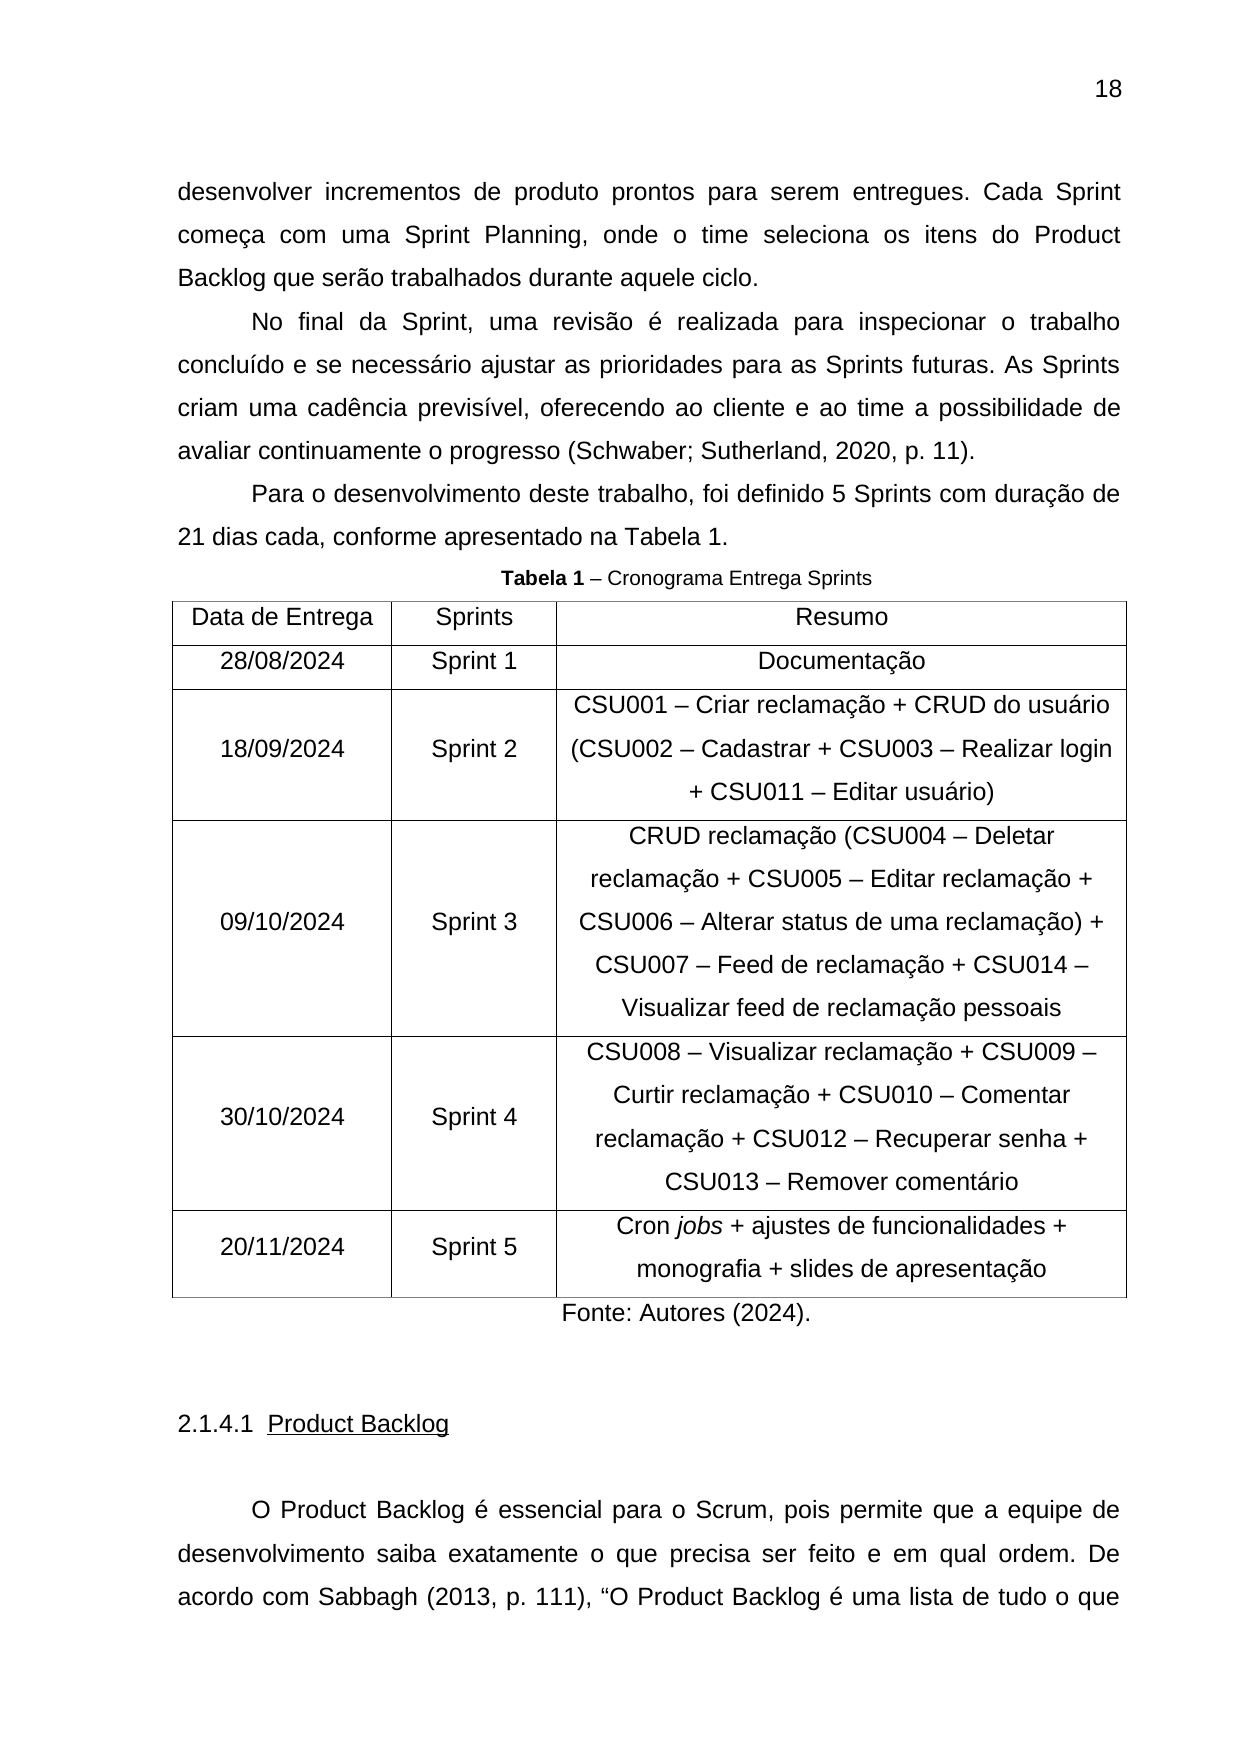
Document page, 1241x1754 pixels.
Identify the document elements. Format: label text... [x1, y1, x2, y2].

table_cell 30/10/2024 [173, 1037, 391, 1210]
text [177, 177, 1122, 292]
table_cell Sprint 4 [392, 1037, 556, 1210]
table_header Data de Entrega [173, 602, 391, 645]
text Para o desenvolvimento deste trabalho, foi definido 5 Sprints com duração de 21 dias cada, conforme apresentado na Tabela 1. [177, 479, 1122, 551]
table_cell Sprint 3 [392, 821, 556, 1036]
table_cell Sprint 2 [392, 690, 556, 820]
table_header Sprints [392, 602, 556, 645]
table_header Resumo [557, 602, 1126, 645]
table_cell Sprint 5 [392, 1211, 556, 1297]
table_cell Documentação [557, 646, 1126, 689]
text Fonte: Autores (2024). [177, 1298, 1122, 1327]
table_cell Sprint 1 [392, 646, 556, 689]
table_cell 18/09/2024 [173, 690, 391, 820]
table_cell CRUD reclamação (CSU004 – Deletar reclamação + CSU005 – Editar reclamação + CSU006 – Alterar status de uma reclamação) + CSU007 – Feed de reclamação + CSU014 – Visualizar feed de reclamação pessoais [557, 821, 1126, 1036]
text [177, 1495, 1122, 1610]
table_cell 09/10/2024 [173, 821, 391, 1036]
table_cell 20/11/2024 [173, 1211, 391, 1297]
table_cell CSU001 – Criar reclamação + CRUD do usuário (CSU002 – Cadastrar + CSU003 – Realizar login + CSU011 – Editar usuário) [557, 690, 1126, 820]
table_cell CSU008 – Visualizar reclamação + CSU009 – Curtir reclamação + CSU010 – Comentar reclamação + CSU012 – Recuperar senha + CSU013 – Remover comentário [557, 1037, 1126, 1210]
text Tabela 1 – Cronograma Entrega Sprints [177, 565, 1122, 589]
text No final da Sprint, uma revisão é realizada para inspecionar o trabalho concluído e se necessário ajustar as prioridades para as Sprints futuras. As Sprints criam uma cadência previsível, oferecendo ao cliente e ao time a possibilidade de avaliar continuamente o progresso (Schwaber; Sutherland, 2020, p. 11). [177, 307, 1122, 465]
subtitle Product Backlog [177, 1409, 1122, 1438]
table_cell 28/08/2024 [173, 646, 391, 689]
table_cell Cron jobs + ajustes de funcionalidades + monografia + slides de apresentação [557, 1211, 1126, 1297]
